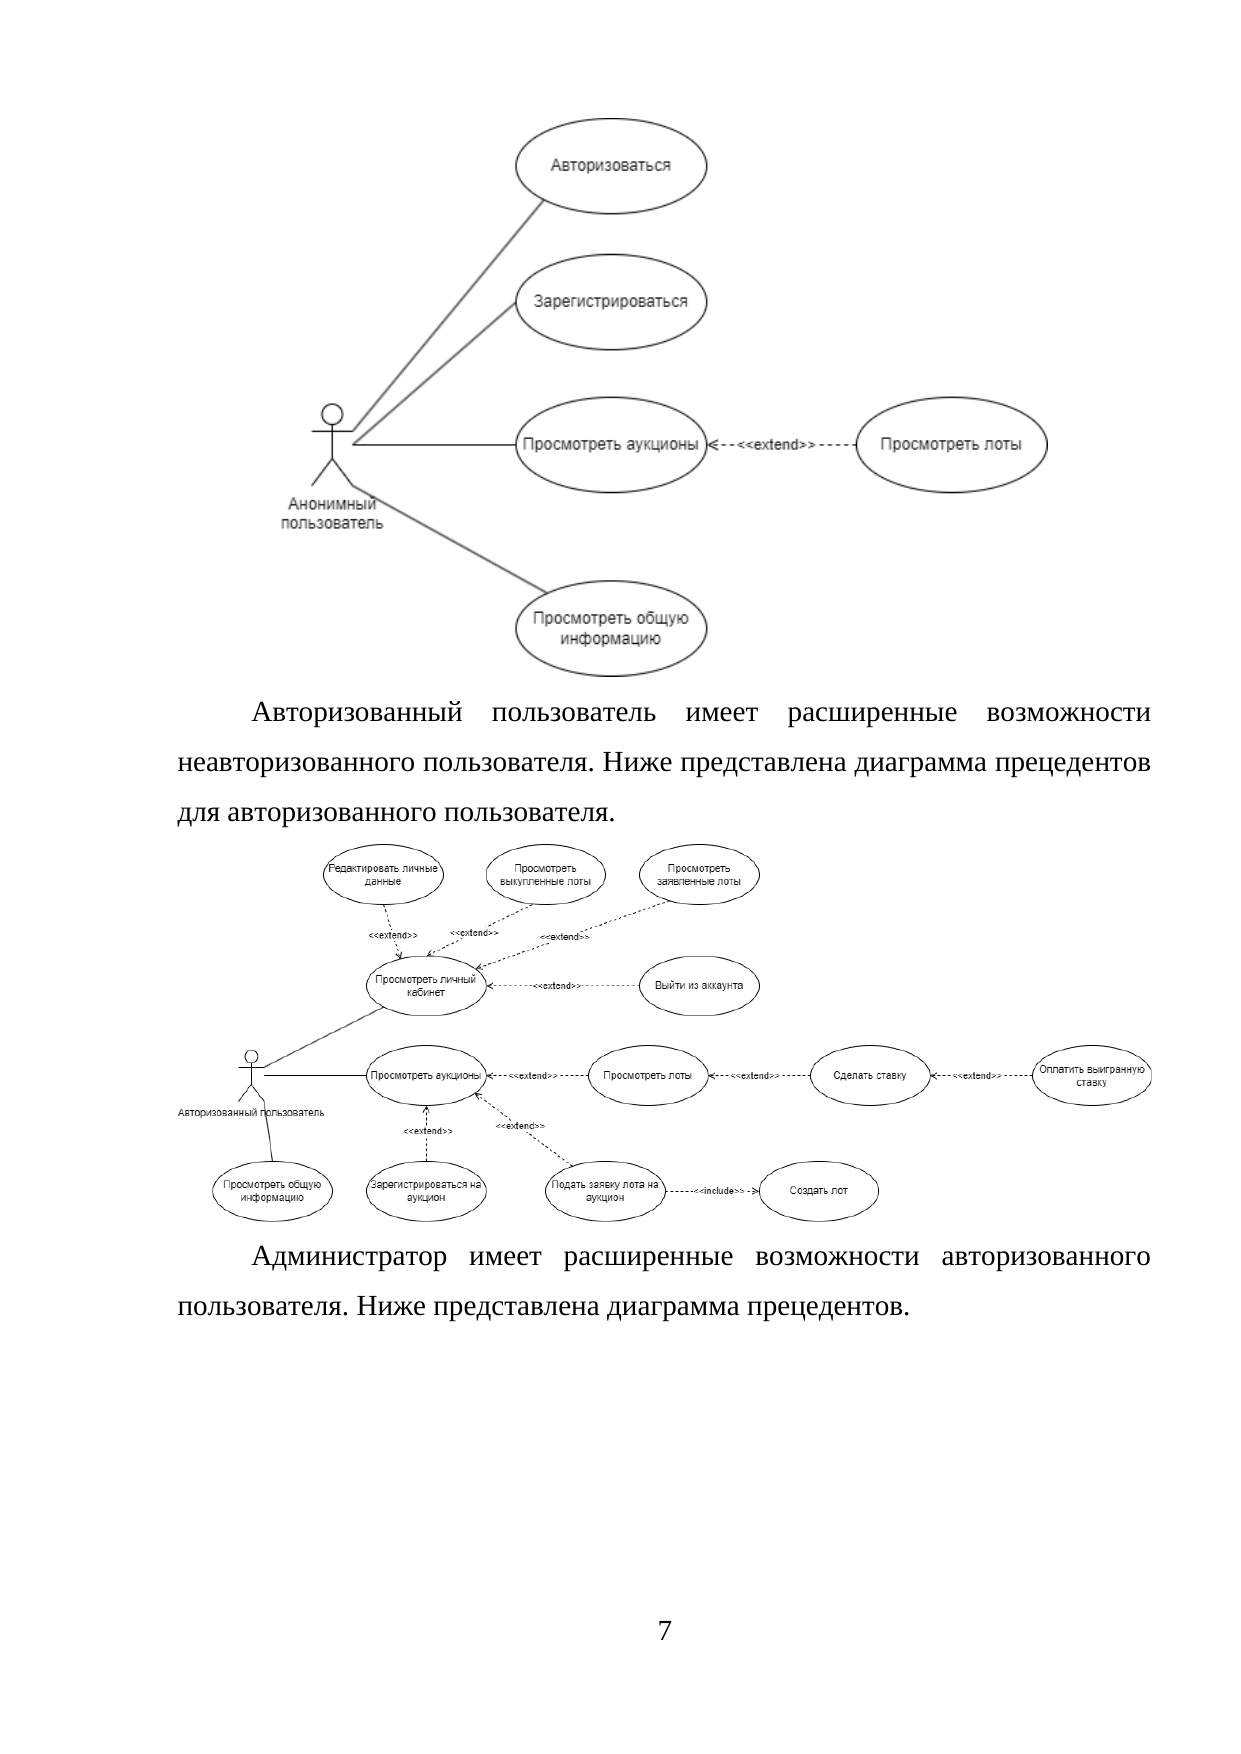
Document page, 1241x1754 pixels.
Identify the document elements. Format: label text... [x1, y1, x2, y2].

text Администратор имеет расширенные возможности авторизованного пользователя. Ниже представлена диаграмма прецедентов. [177, 1238, 1152, 1322]
picture [281, 118, 1048, 677]
text Авторизованный пользователь имеет расширенные возможности неавторизованного пользователя. Ниже представлена диаграмма прецедентов для авторизованного пользователя. [177, 694, 1152, 828]
picture [177, 844, 1152, 1222]
